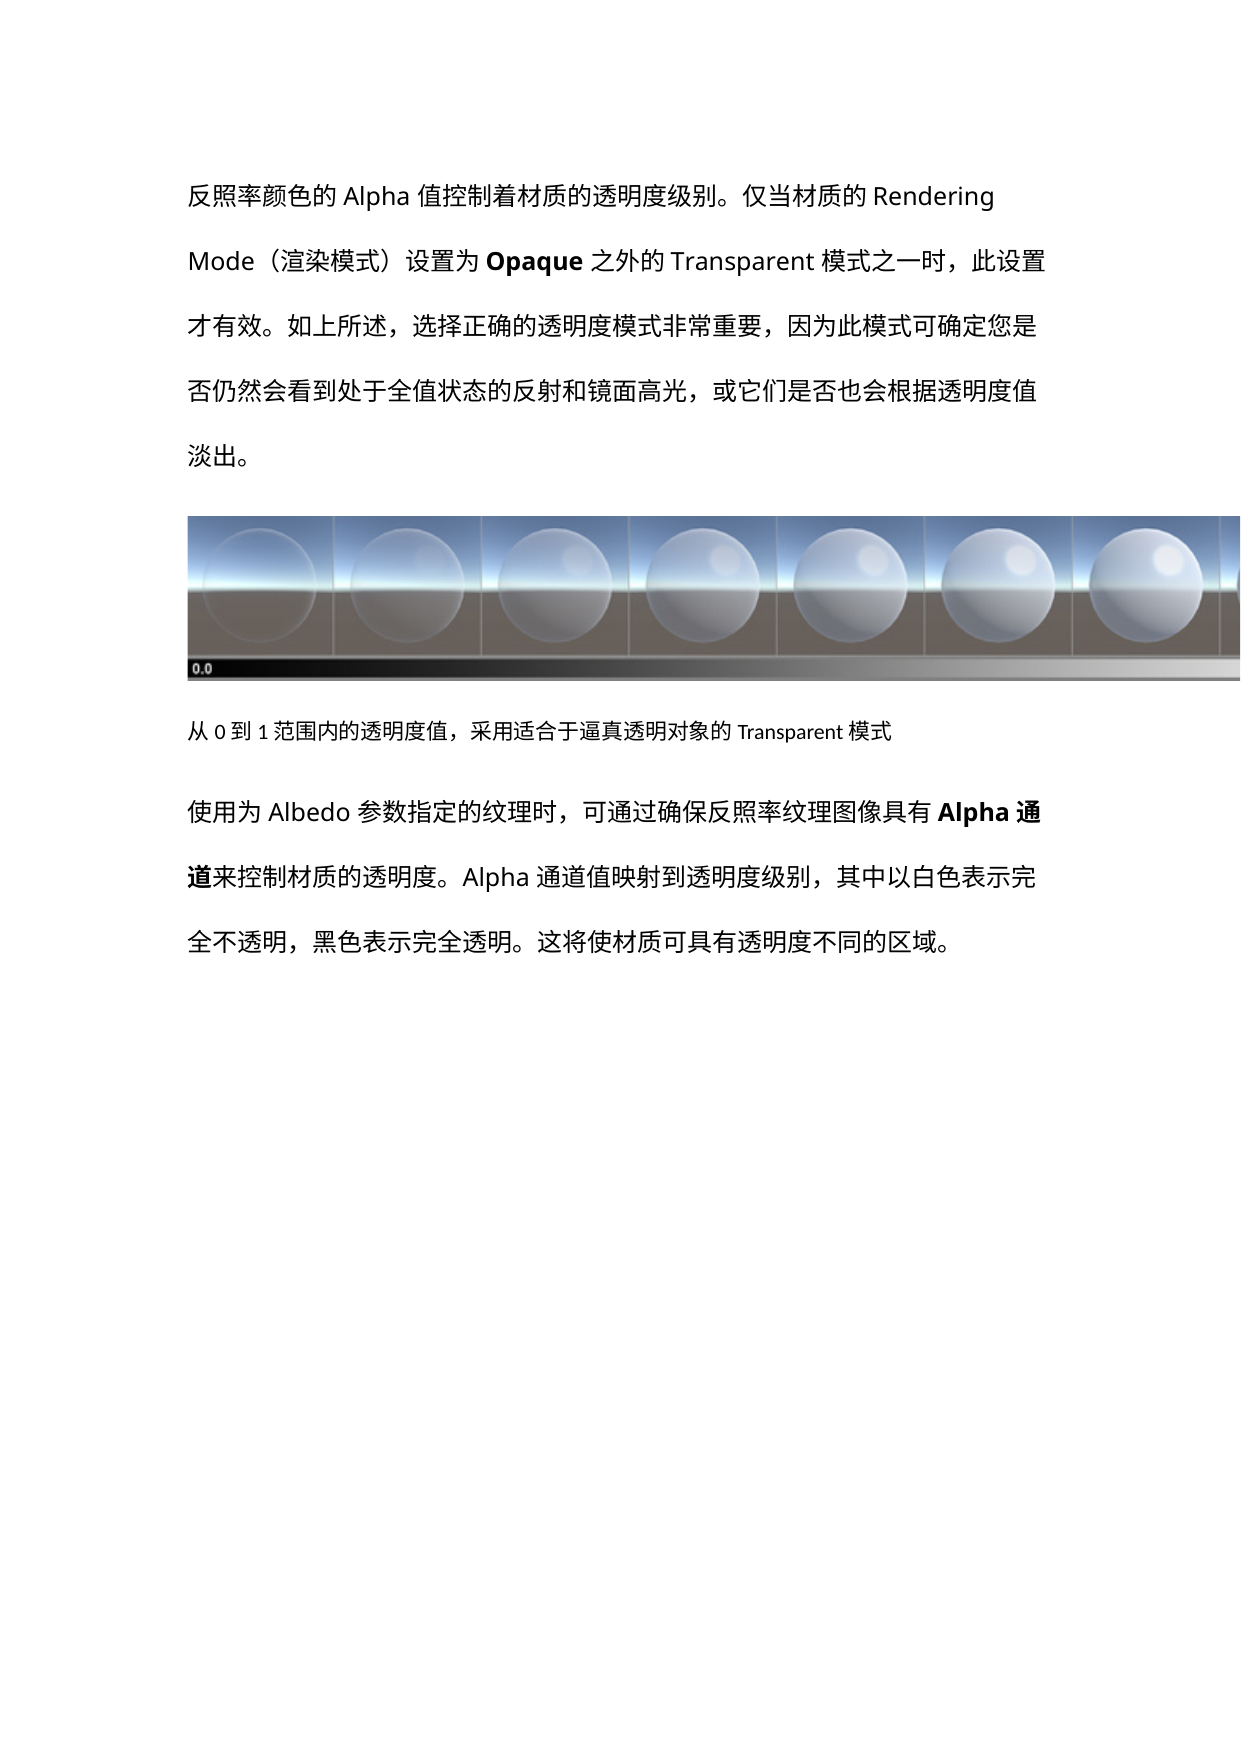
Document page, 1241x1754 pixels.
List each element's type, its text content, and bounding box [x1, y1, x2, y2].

text 从 0 到 1 范围内的透明度值，采用适合于逼真透明对象的 Transparent 模式 [187, 681, 1053, 746]
text 反照率颜色的 Alpha 值控制着材质的透明度级别。仅当材质的 Rendering Mode（渲染模式）设置为 Opaque 之外的 Transparent 模式之一时，此设置才有效。如上所述，选择正确的透明度模式非常重要，因为此模式可确定您是否仍然会看到处于全值状态的反射和镜面高光，或它们是否也会根据透明度值淡出。 [187, 162, 1053, 487]
text 使用为 Albedo 参数指定的纹理时，可通过确保反照率纹理图像具有 Alpha 通道来控制材质的透明度。Alpha 通道值映射到透明度级别，其中以白色表示完全不透明，黑色表示完全透明。这将使材质可具有透明度不同的区域。 [187, 778, 1053, 973]
picture [187, 516, 1241, 681]
